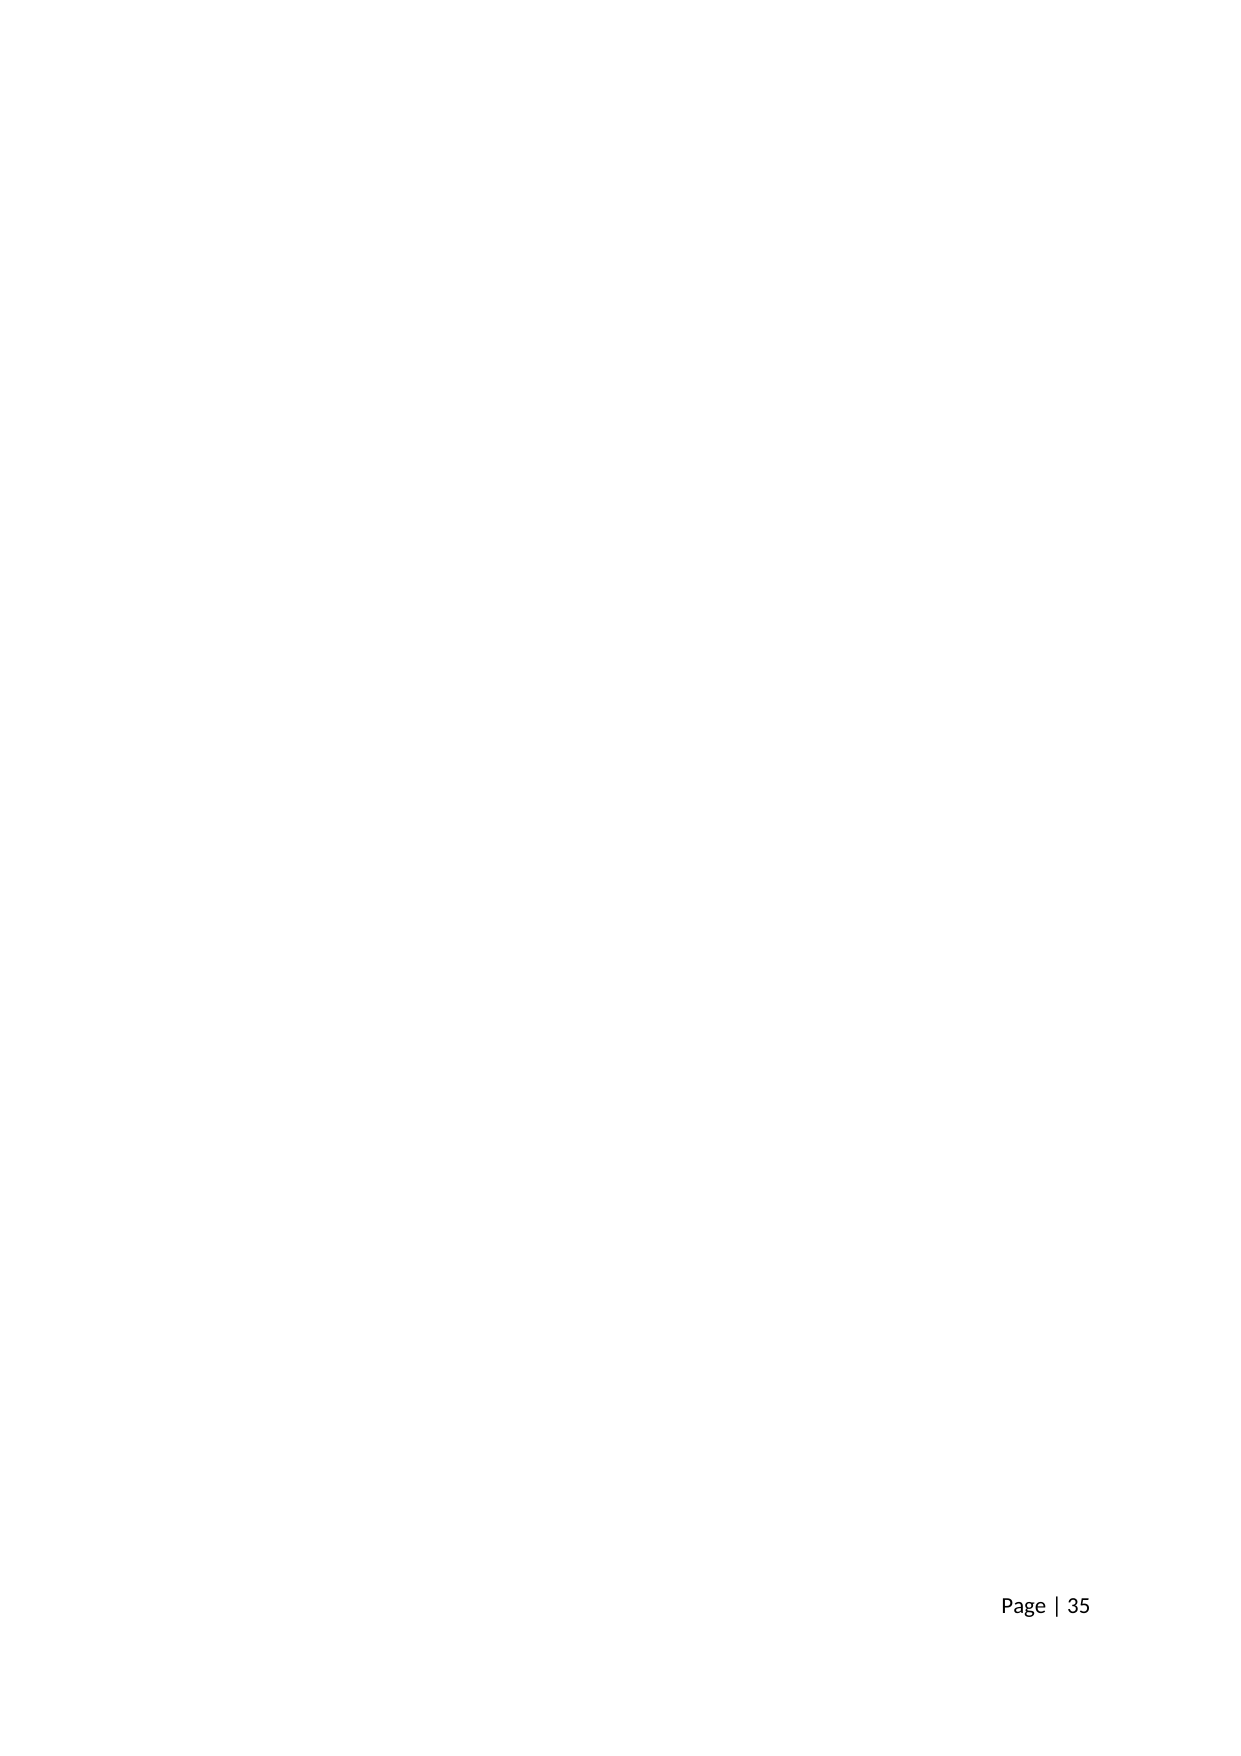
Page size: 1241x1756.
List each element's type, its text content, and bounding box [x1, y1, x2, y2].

text Page | 35 [150, 1591, 1090, 1619]
